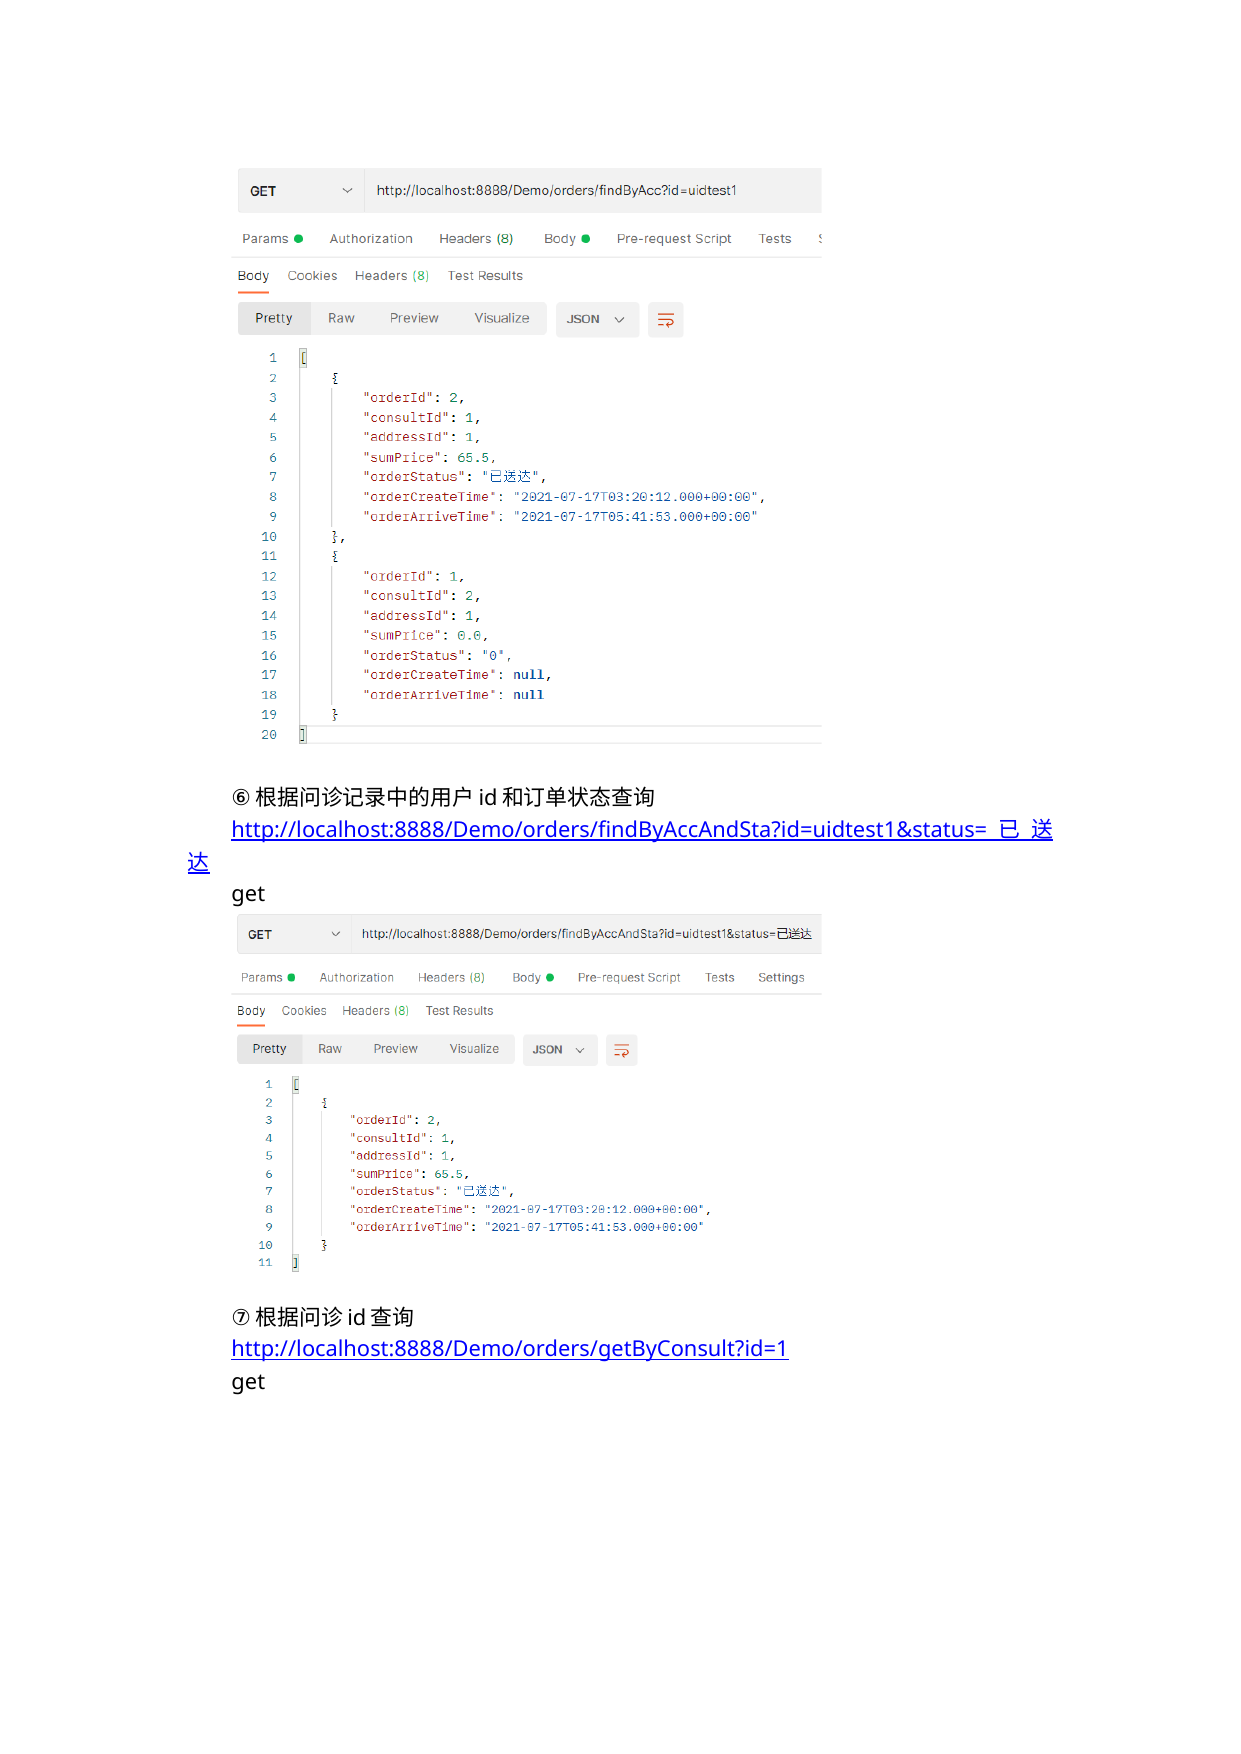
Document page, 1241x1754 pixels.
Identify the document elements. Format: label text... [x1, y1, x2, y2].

picture [231, 909, 822, 1281]
list ⑥根据问诊记录中的用户id和订单状态查询 [187, 779, 1053, 812]
picture [231, 162, 822, 750]
list get [187, 877, 1053, 909]
list get [187, 1364, 1053, 1397]
list http://localhost:8888/Demo/orders/findByAccAndSta?id=uidtest1&status=已送达 [187, 812, 1053, 877]
list http://localhost:8888/Demo/orders/getByConsult?id=1 [187, 1332, 1053, 1364]
list ⑦根据问诊id查询 [187, 1299, 1053, 1332]
